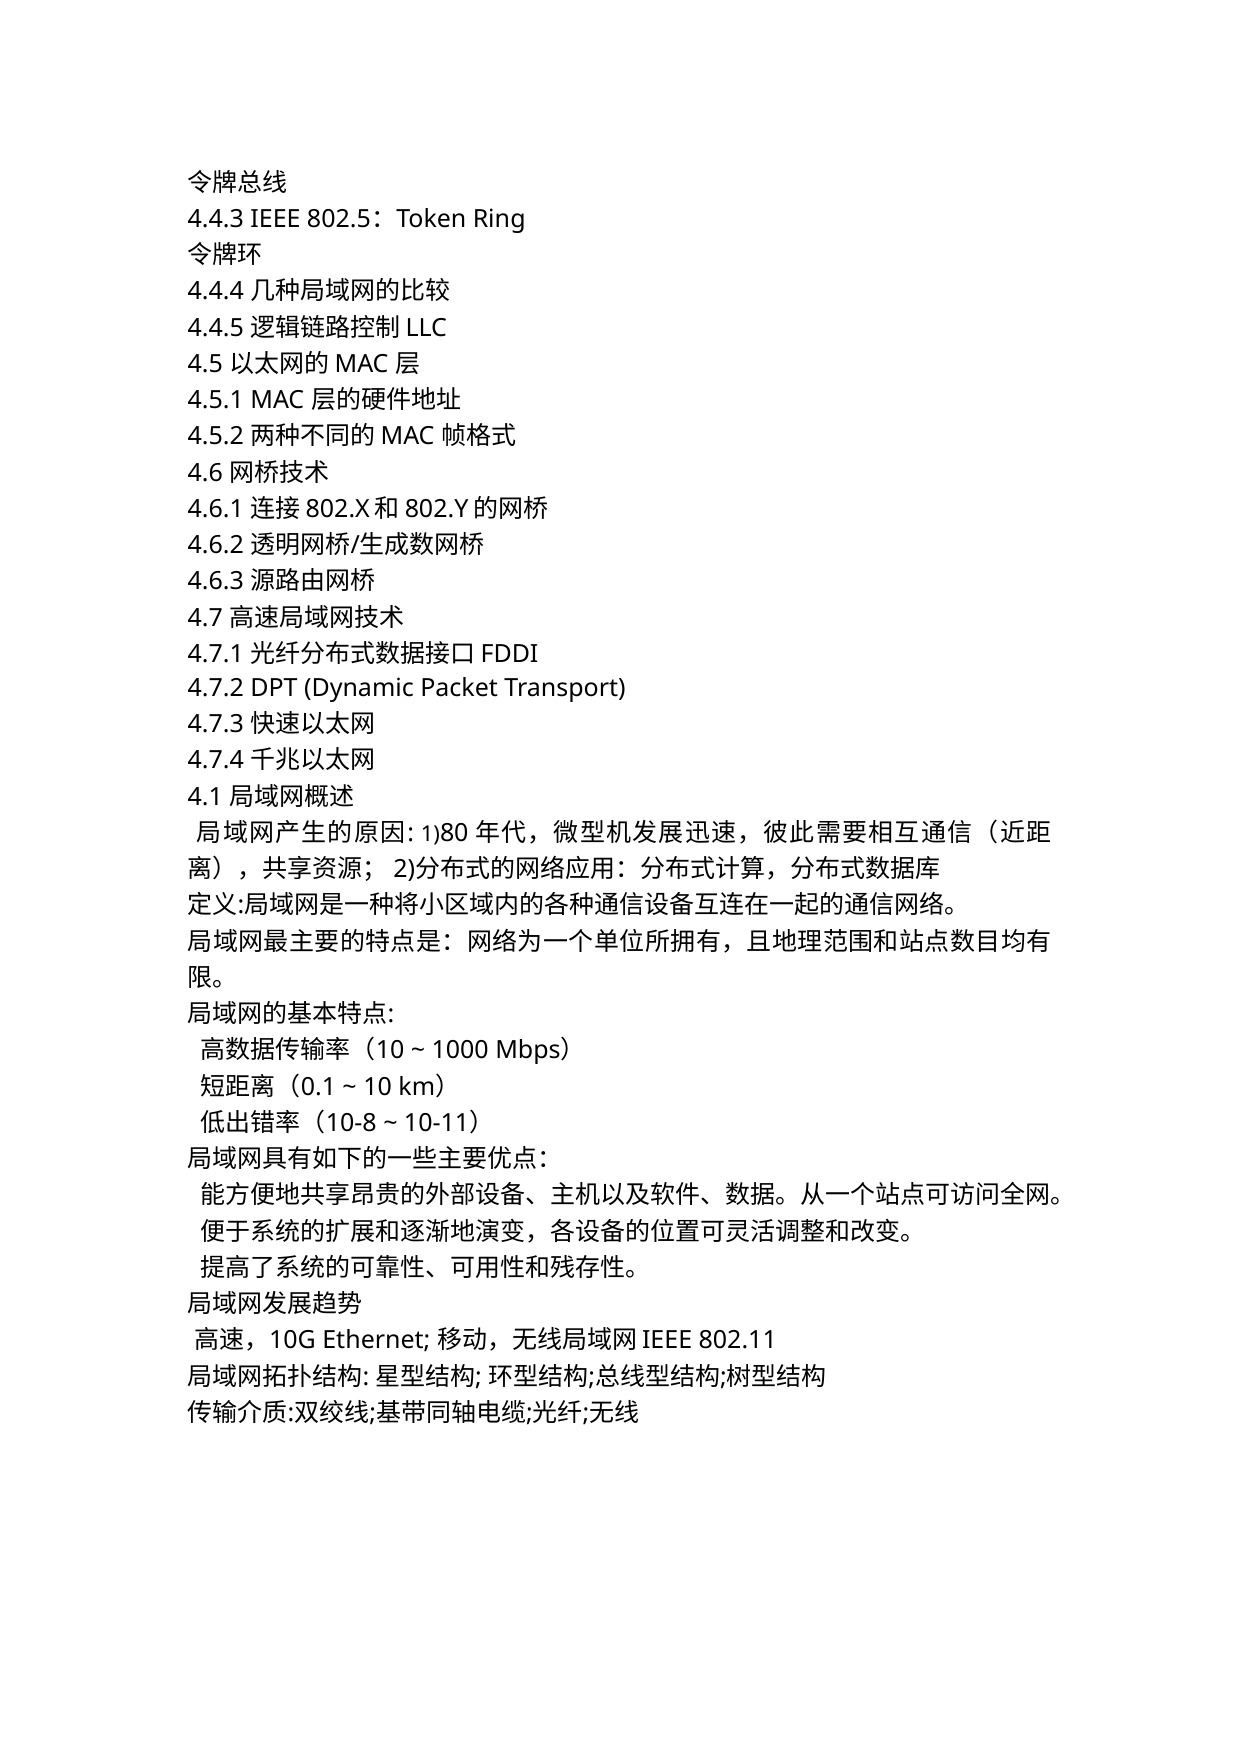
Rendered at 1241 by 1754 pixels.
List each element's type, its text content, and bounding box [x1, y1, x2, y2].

text 传输介质:双绞线;基带同轴电缆;光纤;无线 [187, 1392, 1053, 1428]
text 定义:局域网是一种将小区域内的各种通信设备互连在一起的通信网络。 [187, 885, 1053, 921]
text 4.7.3 快速以太网 [187, 703, 1053, 740]
text 4.6.2 透明网桥/生成数网桥 [187, 524, 1053, 561]
text 4.6.1 连接802.X和802.Y的网桥 [187, 488, 1053, 524]
text 4.7.1 光纤分布式数据接口FDDI [187, 633, 1053, 669]
text 局域网最主要的特点是：网络为一个单位所拥有，且地理范围和站点数目均有限。 [187, 921, 1053, 993]
text 4.6.3 源路由网桥 [187, 561, 1053, 597]
text 令牌环 [187, 234, 1053, 271]
text 高速，10G Ethernet; 移动，无线局域网IEEE 802.11 [187, 1320, 1053, 1356]
text 令牌总线 [187, 162, 1053, 198]
text 高数据传输率（10 ~ 1000 Mbps） [187, 1030, 1053, 1066]
text 便于系统的扩展和逐渐地演变，各设备的位置可灵活调整和改变。 [187, 1211, 1053, 1247]
text 4.1 局域网概述 [187, 776, 1053, 812]
text 局域网产生的原因: 1)80年代，微型机发展迅速，彼此需要相互通信（近距离），共享资源； 2)分布式的网络应用：分布式计算，分布式数据库 [187, 812, 1053, 885]
text 局域网的基本特点: [187, 993, 1053, 1030]
text 提高了系统的可靠性、可用性和残存性。 [187, 1247, 1053, 1283]
text 4.4.5 逻辑链路控制LLC [187, 307, 1053, 343]
text 能方便地共享昂贵的外部设备、主机以及软件、数据。从一个站点可访问全网。 [187, 1175, 1053, 1211]
text 4.6 网桥技术 [187, 452, 1053, 488]
text 4.7.2 DPT (Dynamic Packet Transport) [187, 669, 1053, 703]
text 局域网拓扑结构: 星型结构; 环型结构;总线型结构;树型结构 [187, 1356, 1053, 1392]
text 4.7 高速局域网技术 [187, 597, 1053, 633]
text 4.4.3 IEEE 802.5：Token Ring [187, 198, 1053, 234]
text 4.4.4 几种局域网的比较 [187, 271, 1053, 307]
text 低出错率（10-8 ~ 10-11） [187, 1102, 1053, 1138]
text 4.5.1 MAC 层的硬件地址 [187, 379, 1053, 416]
text 4.5.2 两种不同的MAC 帧格式 [187, 416, 1053, 452]
text 短距离（0.1 ~ 10 km） [187, 1066, 1053, 1102]
text 局域网发展趋势 [187, 1283, 1053, 1320]
text 局域网具有如下的一些主要优点： [187, 1138, 1053, 1175]
text 4.7.4 千兆以太网 [187, 740, 1053, 776]
text 4.5 以太网的MAC 层 [187, 343, 1053, 379]
